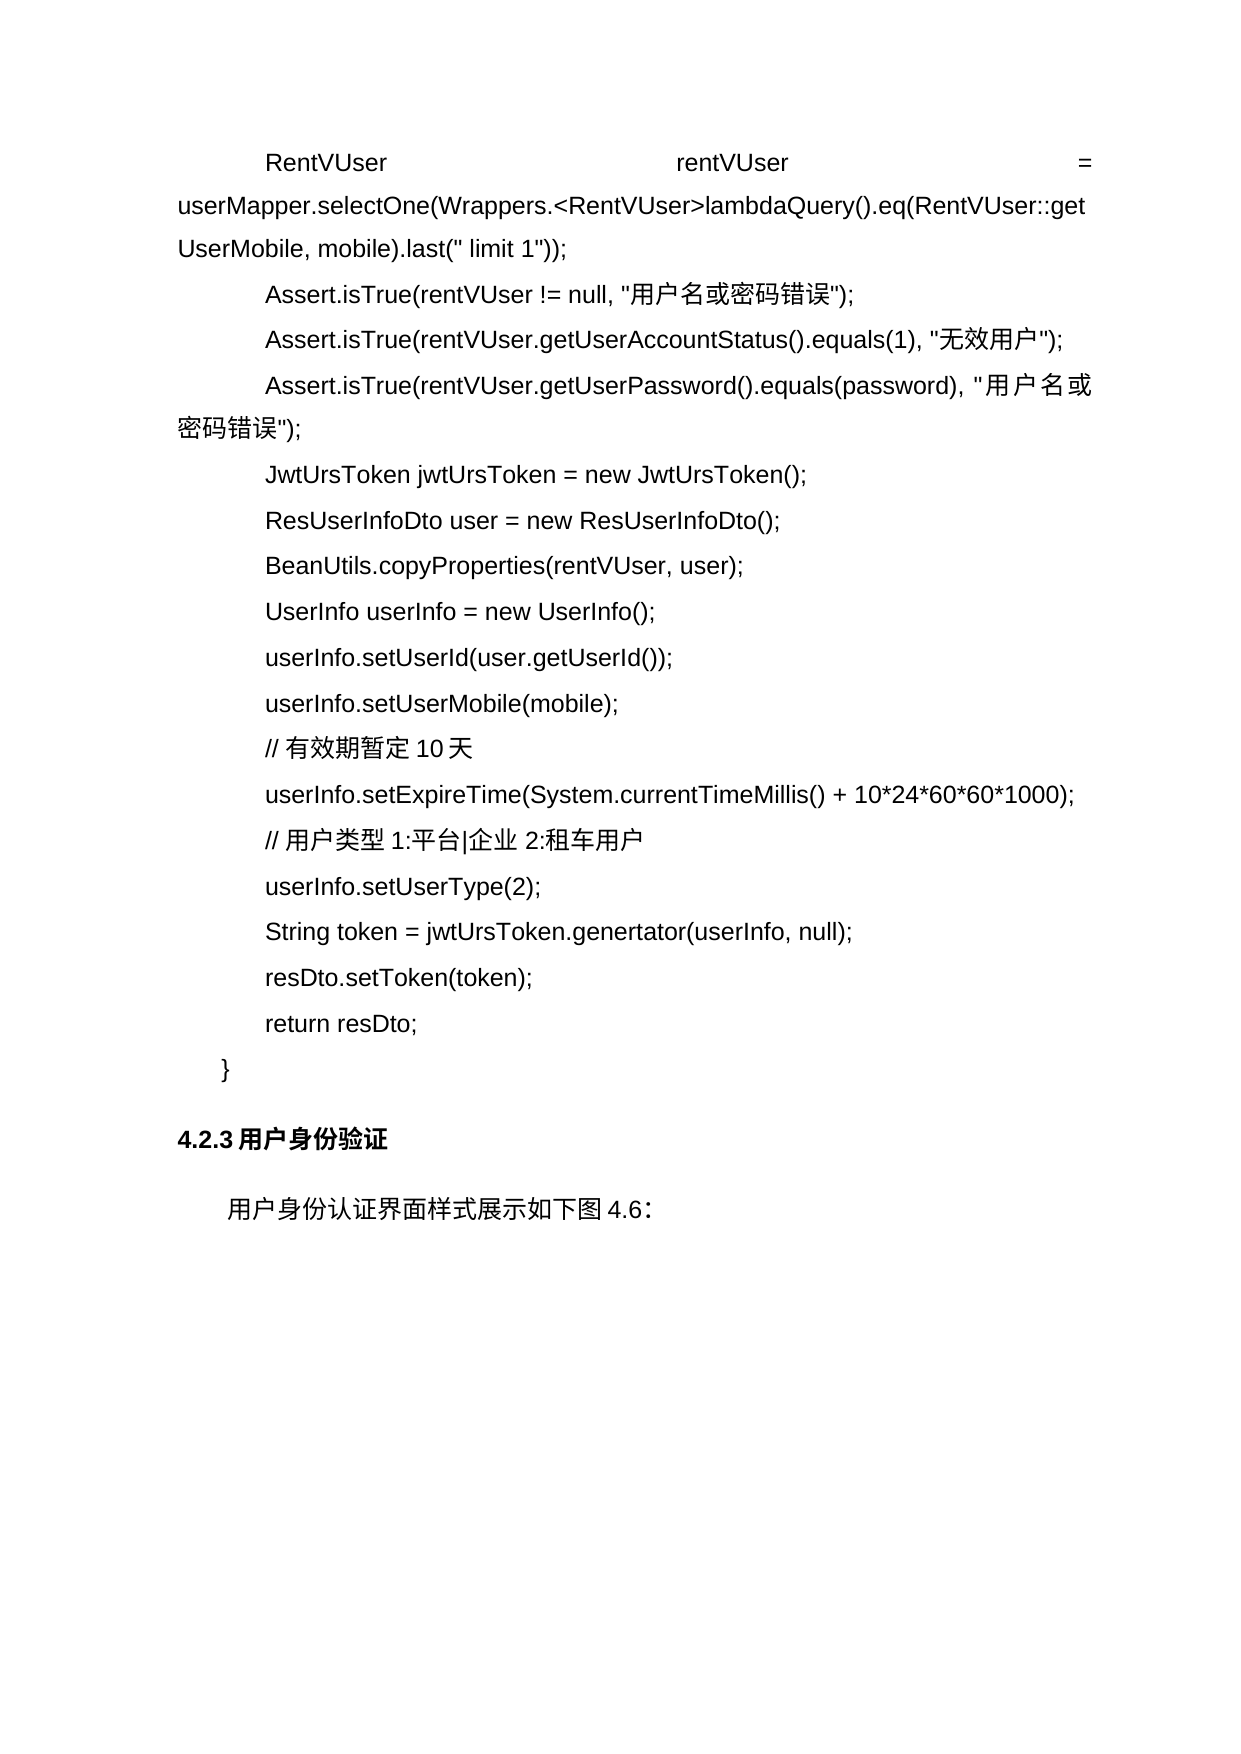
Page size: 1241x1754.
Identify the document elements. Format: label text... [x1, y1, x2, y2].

text userInfo.setUserId(user.getUserId()); [177, 643, 1093, 672]
text UserInfo userInfo = new UserInfo(); [177, 597, 1093, 626]
text BeanUtils.copyProperties(rentVUser, user); [177, 551, 1093, 580]
text // 用户类型1:平台|企业 2:租车用户 [177, 826, 1093, 854]
text userInfo.setUserType(2); [177, 871, 1093, 900]
text } [177, 1054, 1093, 1083]
text return resDto; [177, 1009, 1093, 1037]
text resDto.setToken(token); [177, 963, 1093, 992]
text userInfo.setExpireTime(System.currentTimeMillis() + 10*24*60*60*1000); [177, 780, 1093, 809]
text userInfo.setUserMobile(mobile); [177, 688, 1093, 717]
text // 有效期暂定10天 [177, 734, 1093, 763]
subtitle 4.2.3用户身份验证 [177, 1124, 1093, 1153]
text RentVUser rentVUser = userMapper.selectOne(Wrappers.<RentVUser>lambdaQuery().eq(RentVUser::getUserMobile, mobile).last(" limit 1")); [177, 148, 1093, 263]
text Assert.isTrue(rentVUser.getUserAccountStatus().equals(1), "无效用户"); [177, 325, 1093, 354]
text JwtUrsToken jwtUrsToken = new JwtUrsToken(); [177, 460, 1093, 489]
text 用户身份认证界面样式展示如下图4.6： [177, 1195, 1093, 1223]
text String token = jwtUrsToken.genertator(userInfo, null); [177, 917, 1093, 946]
text Assert.isTrue(rentVUser.getUserPassword().equals(password), "用户名或密码错误"); [177, 371, 1093, 443]
text ResUserInfoDto user = new ResUserInfoDto(); [177, 506, 1093, 534]
text Assert.isTrue(rentVUser != null, "用户名或密码错误"); [177, 279, 1093, 308]
